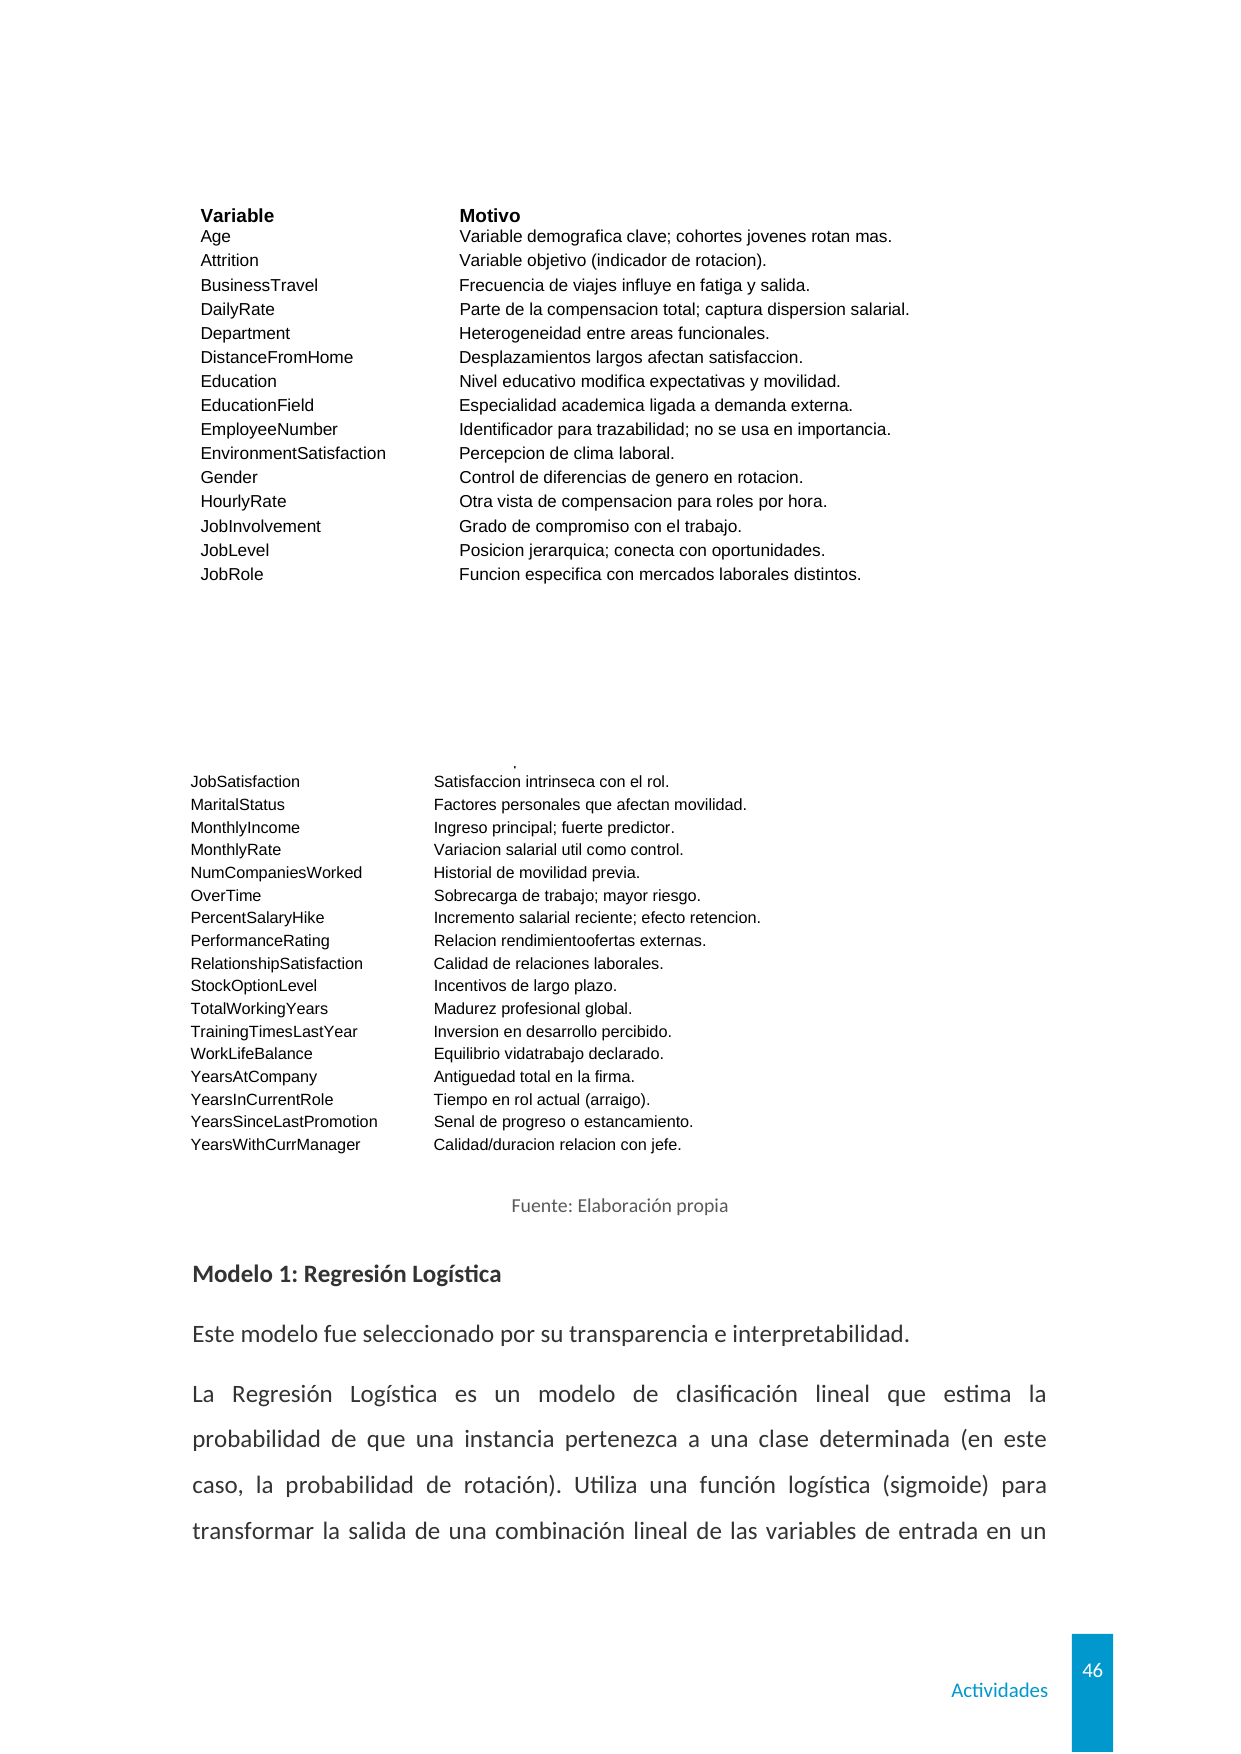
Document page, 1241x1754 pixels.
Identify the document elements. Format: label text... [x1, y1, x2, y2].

text Fuente: Elaboración propia [192, 1193, 1048, 1217]
text Modelo 1: Regresión Logística [192, 1258, 1048, 1289]
text Este modelo fue seleccionado por su transparencia e interpretabilidad. [192, 1318, 1048, 1349]
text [192, 1378, 1048, 1546]
